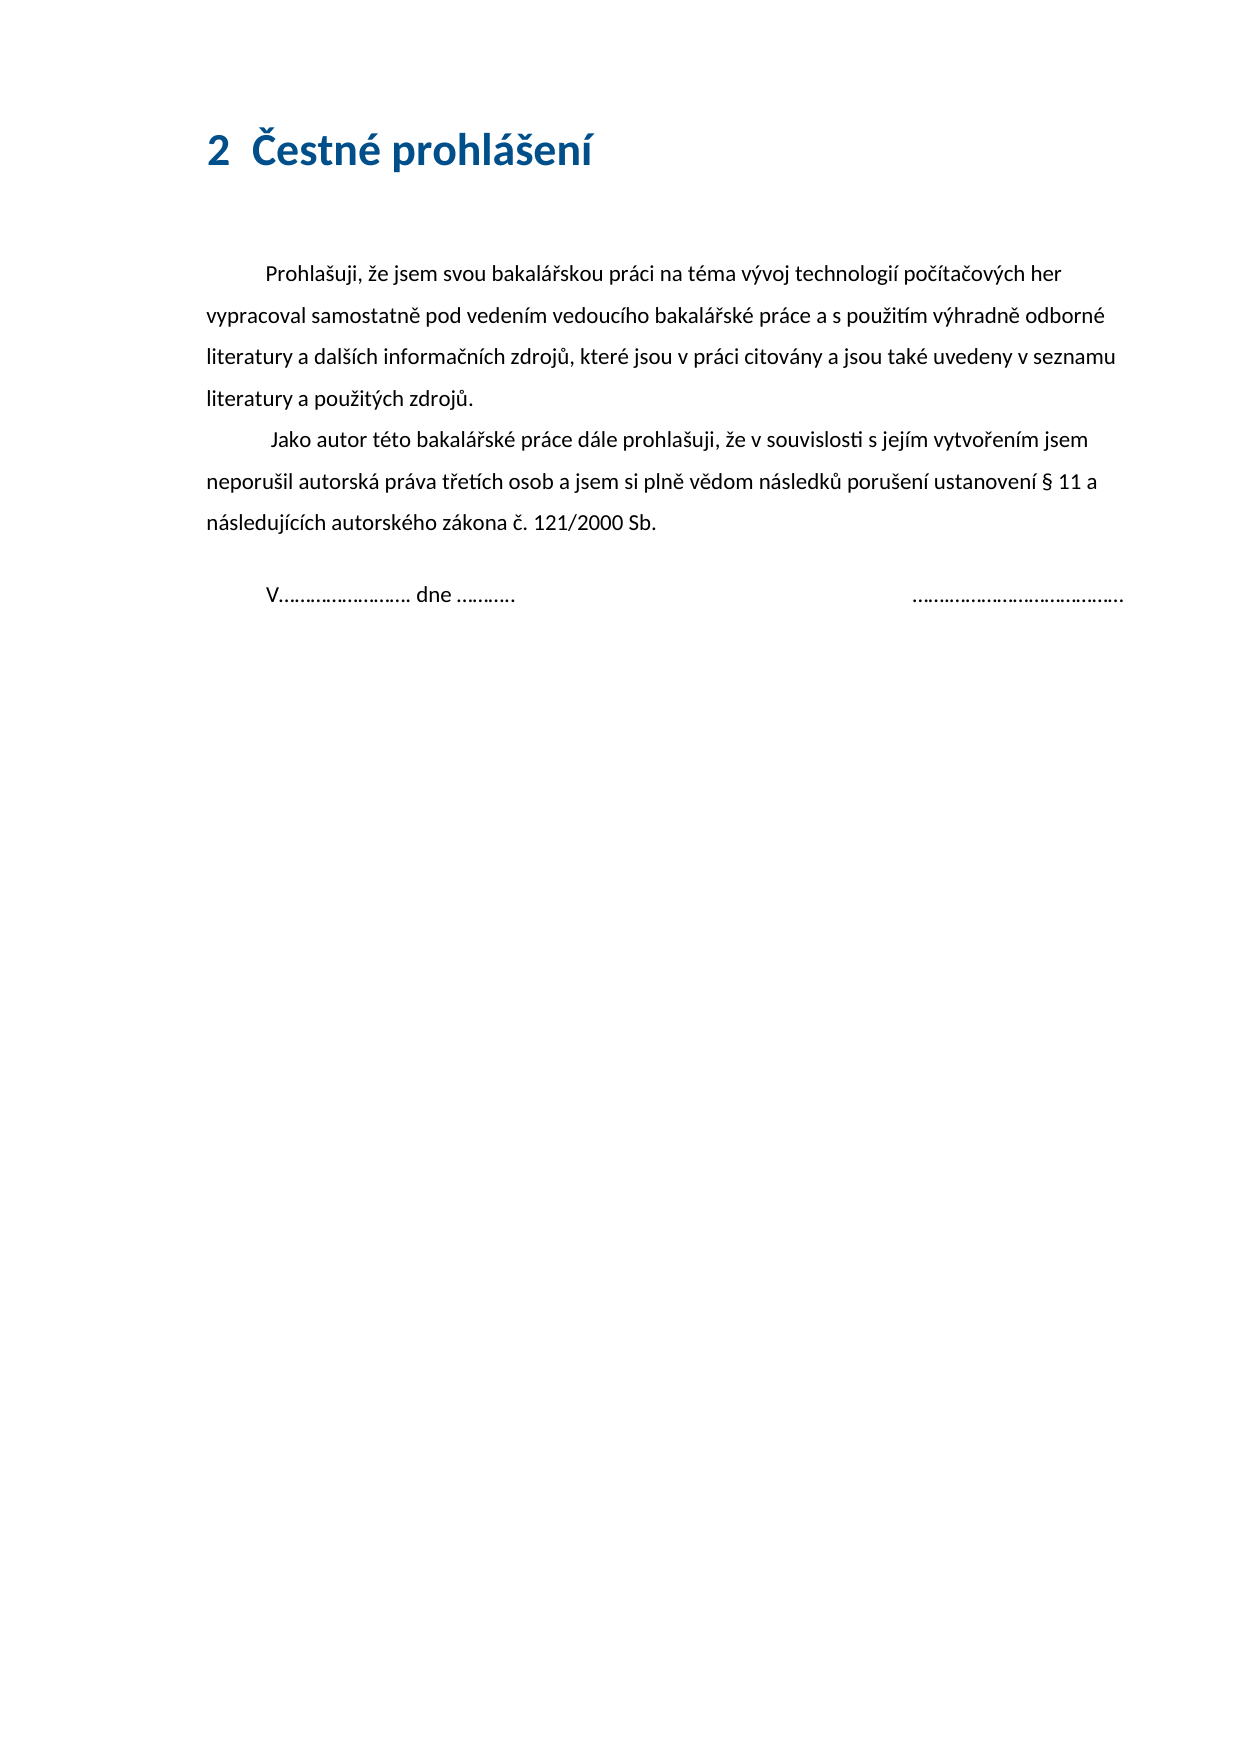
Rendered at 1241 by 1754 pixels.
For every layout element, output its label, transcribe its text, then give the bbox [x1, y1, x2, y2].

table_header …….…………………………… [853, 580, 1124, 621]
text Prohlašuji, že jsem svou bakalářskou práci na téma vývoj technologií počítačových her vypracoval samostatně pod vedením vedoucího bakalářské práce a s použitím výhradně odborné literatury a dalších informačních zdrojů, které jsou v práci citovány a jsou také uvedeny v seznamu literatury a použitých zdrojů. [206, 259, 1123, 412]
text Jako autor této bakalářské práce dále prohlašuji, že v souvislosti s jejím vytvořením jsem neporušil autorská práva třetích osob a jsem si plně vědom následků porušení ustanovení § 11 a následujících autorského zákona č. 121/2000 Sb. [206, 425, 1123, 536]
subtitle Čestné prohlášení [207, 121, 1123, 176]
table_header V……………………. dne ……….. [207, 580, 853, 621]
